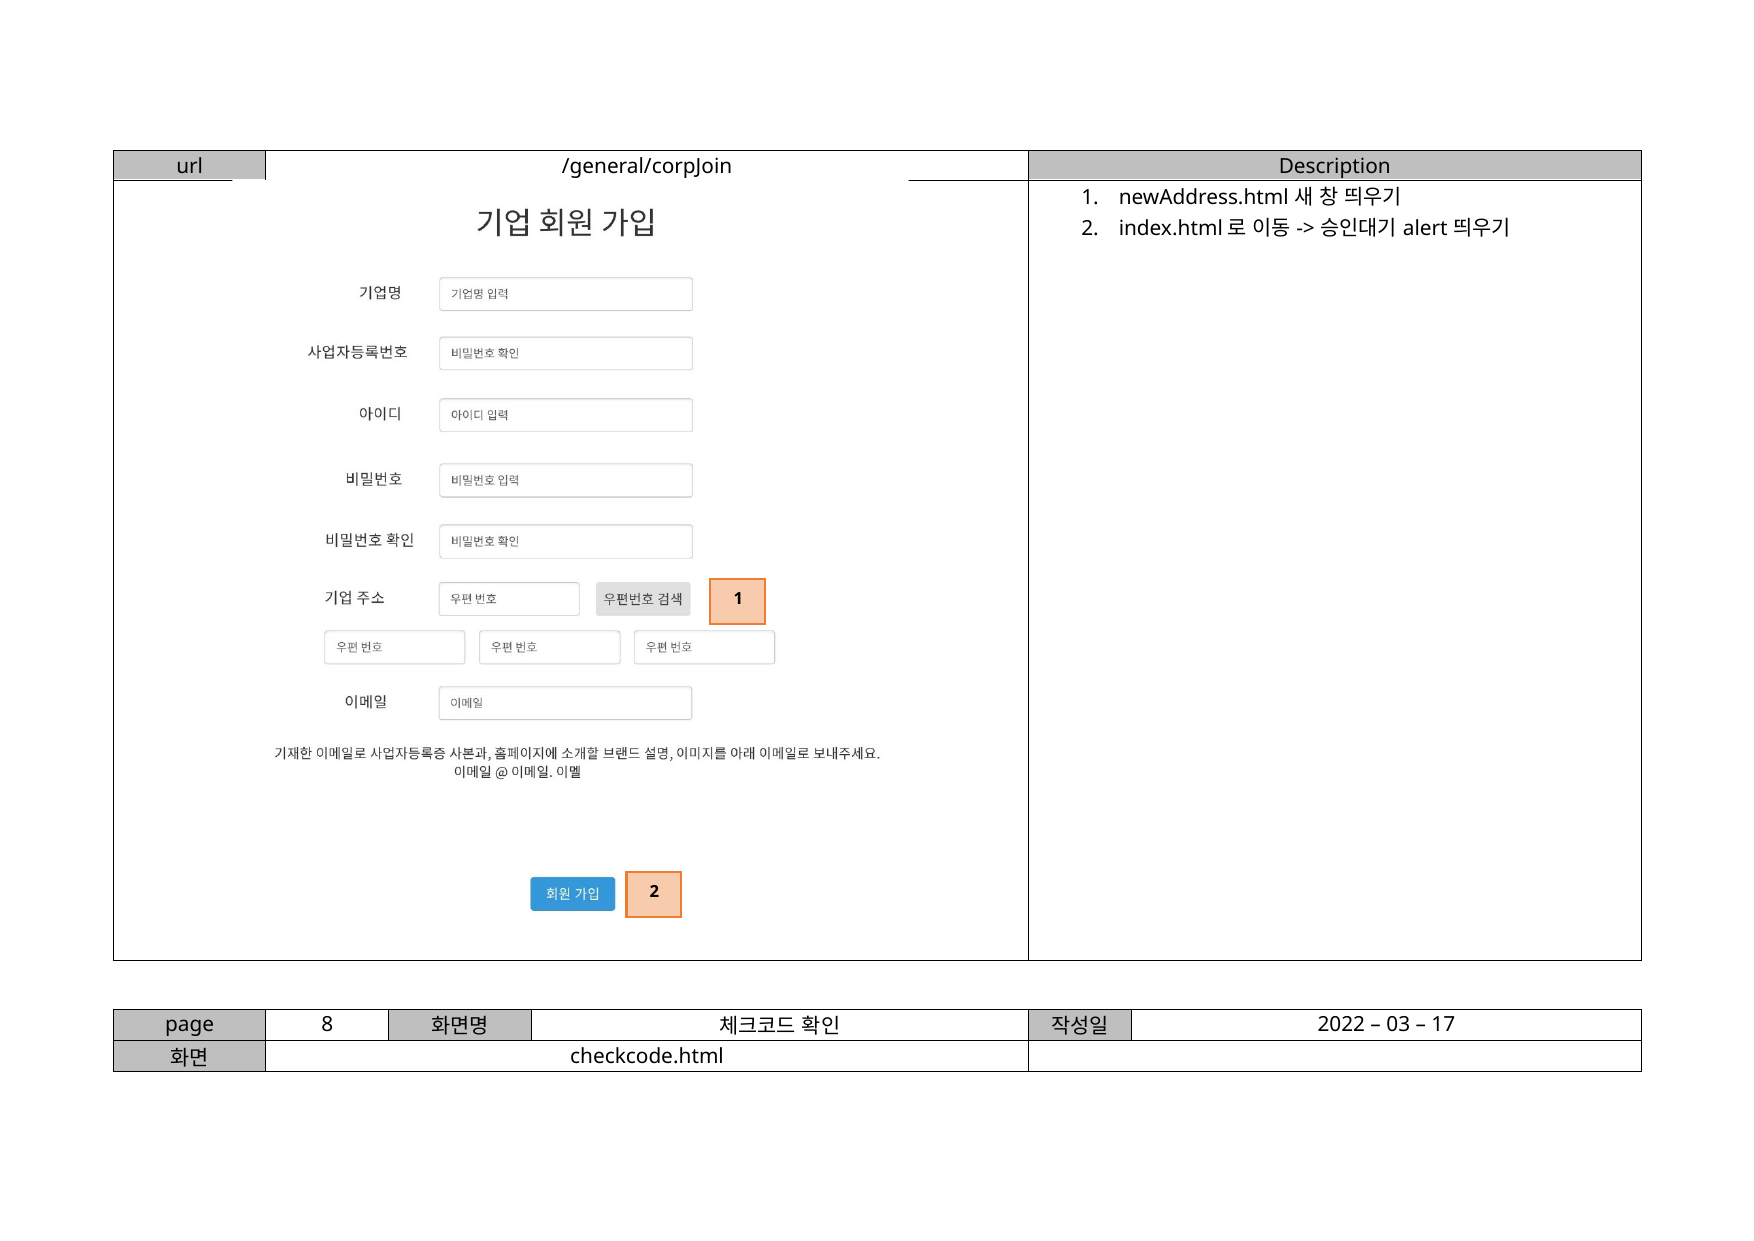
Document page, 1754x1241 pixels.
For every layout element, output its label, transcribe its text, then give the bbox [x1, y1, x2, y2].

table_cell 화면 [114, 1041, 265, 1071]
table_cell [1029, 1041, 1641, 1071]
table_header 체크코드 확인 [532, 1010, 1028, 1040]
table_header 8 [266, 1010, 388, 1040]
table_cell /general/corpJoin [266, 151, 1028, 179]
table_header page [114, 1010, 265, 1040]
table_header 2022 – 03 – 17 [1132, 1010, 1641, 1040]
table_header 작성일 [1029, 1010, 1131, 1040]
table_header 화면명 [389, 1010, 531, 1040]
table_cell url [114, 151, 265, 179]
table_cell [114, 181, 1028, 960]
table_cell checkcode.html [266, 1041, 1028, 1071]
table_cell Description [1029, 151, 1641, 179]
table_cell newAddress.html 새 창 띄우기 index.html로 이동 -> 승인대기 alert 띄우기 [1029, 181, 1641, 960]
picture [232, 180, 909, 935]
